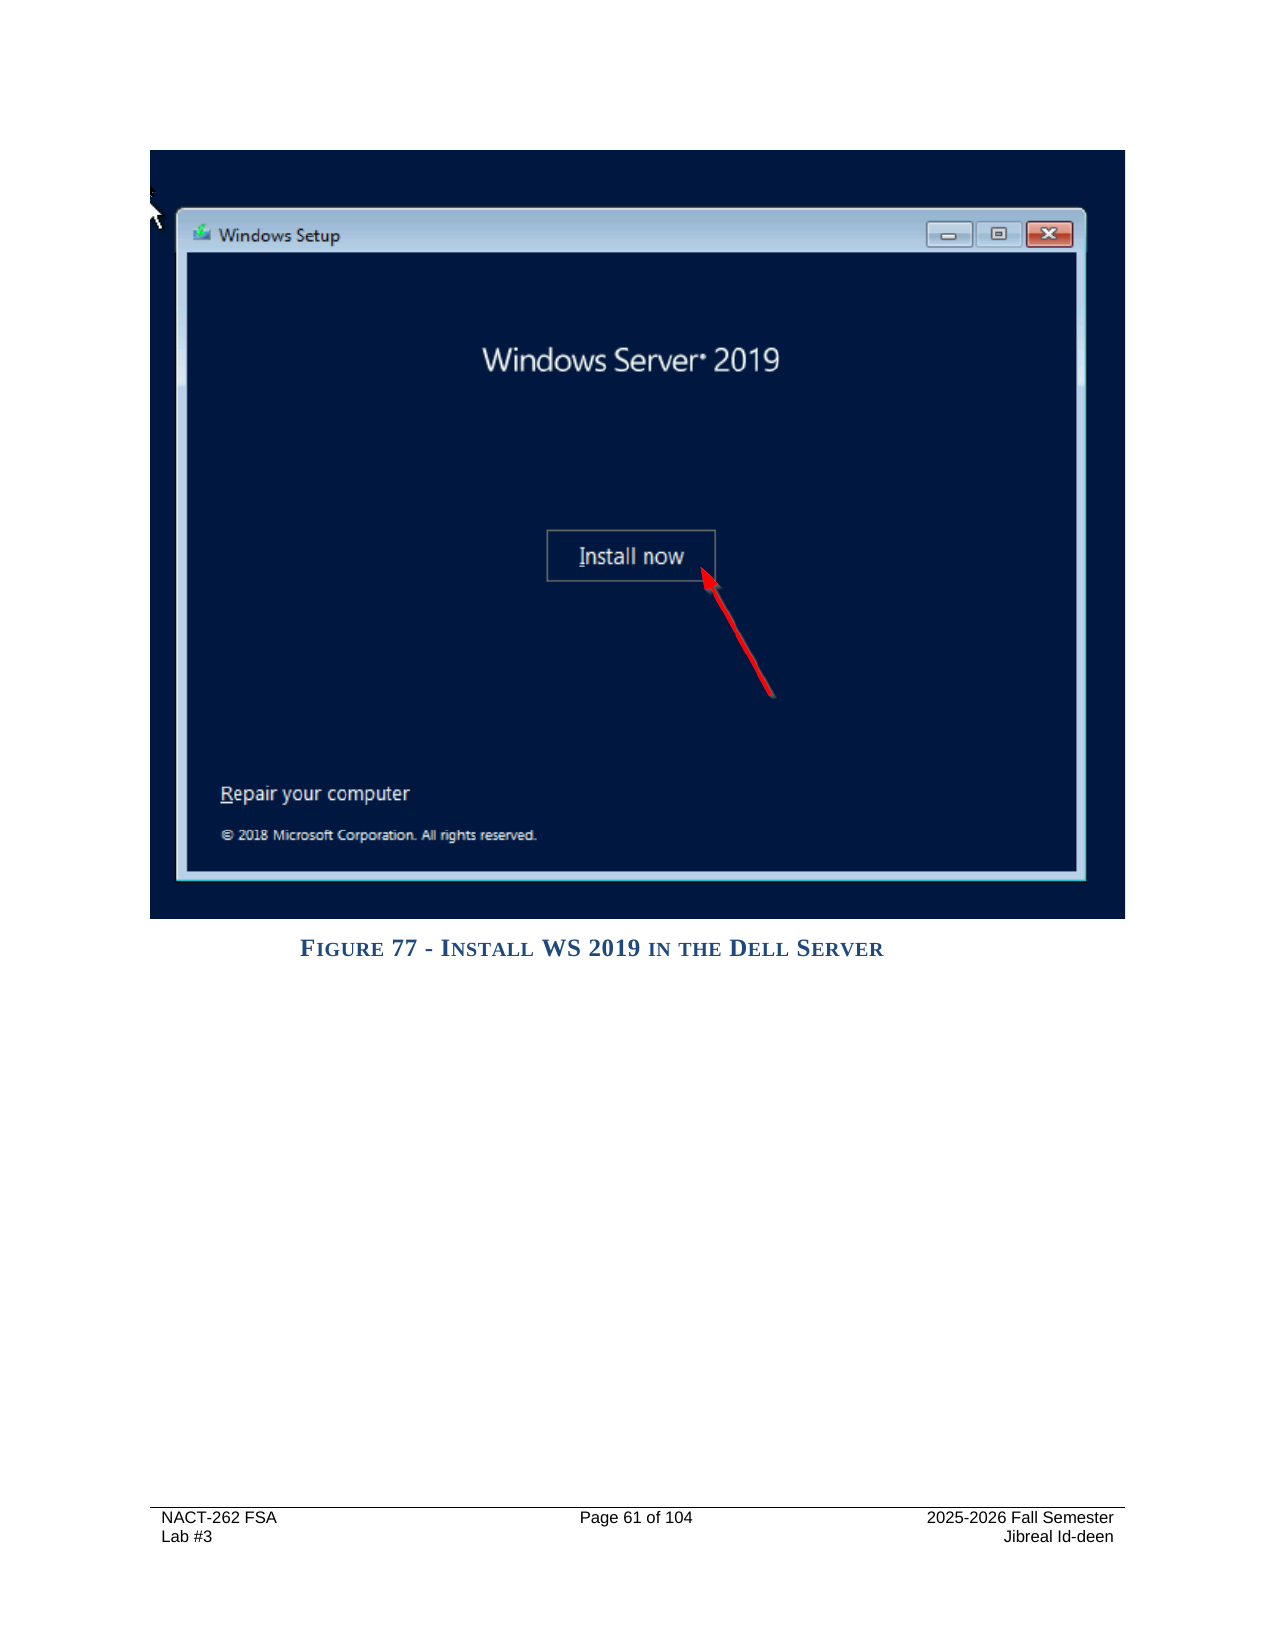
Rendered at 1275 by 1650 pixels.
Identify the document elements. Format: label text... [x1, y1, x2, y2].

text Figure 77 - Install WS 2019 in the Dell Server [300, 933, 1125, 962]
picture [150, 150, 1125, 919]
